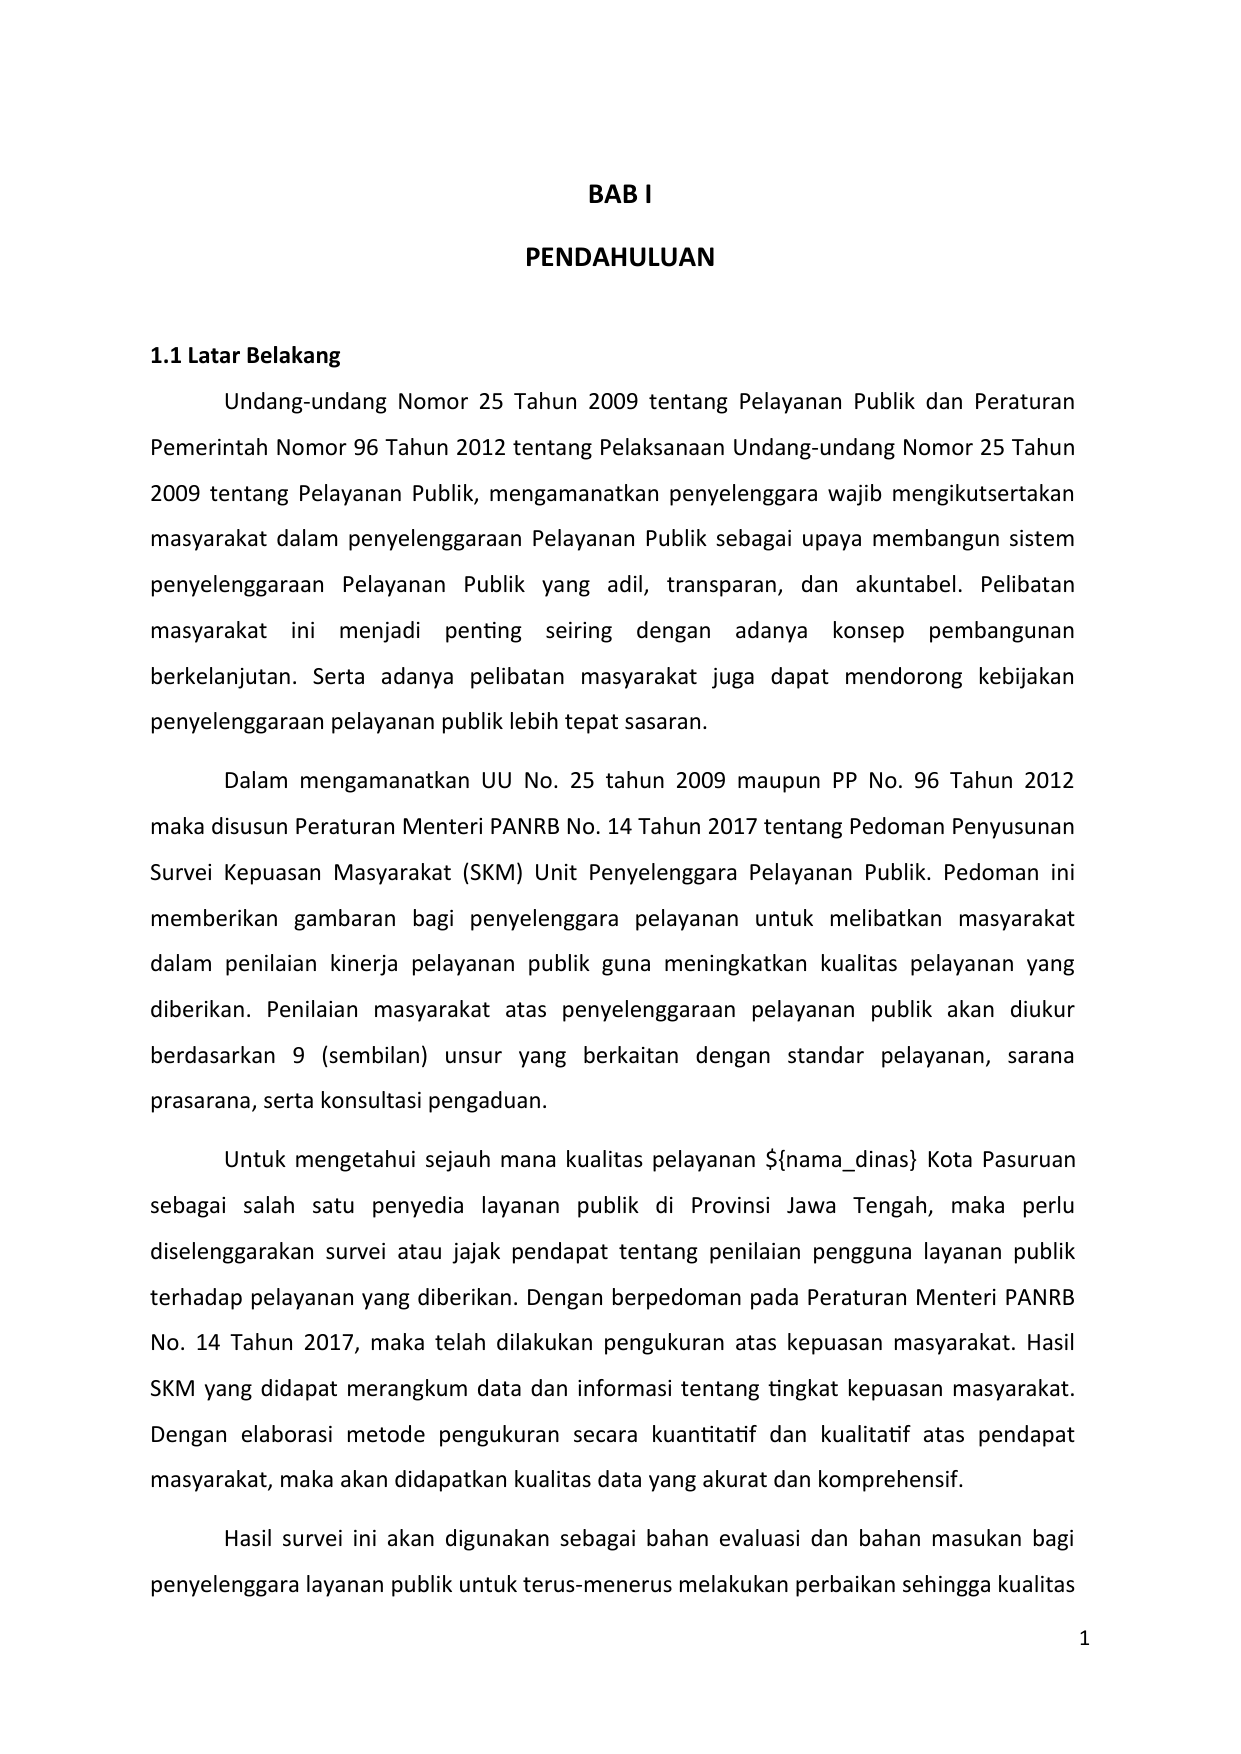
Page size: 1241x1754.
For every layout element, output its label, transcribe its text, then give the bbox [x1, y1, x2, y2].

text Dalam mengamanatkan UU No. 25 tahun 2009 maupun PP No. 96 Tahun 2012 maka disusun Peraturan Menteri PANRB No. 14 Tahun 2017 tentang Pedoman Penyusunan Survei Kepuasan Masyarakat (SKM) Unit Penyelenggara Pelayanan Publik. Pedoman ini memberikan gambaran bagi penyelenggara pelayanan untuk melibatkan masyarakat dalam penilaian kinerja pelayanan publik guna meningkatkan kualitas pelayanan yang diberikan. Penilaian masyarakat atas penyelenggaraan pelayanan publik akan diukur berdasarkan 9 (sembilan) unsur yang berkaitan dengan standar pelayanan, sarana prasarana, serta konsultasi pengaduan. [150, 764, 1077, 1115]
text Undang-undang Nomor 25 Tahun 2009 tentang Pelayanan Publik dan Peraturan Pemerintah Nomor 96 Tahun 2012 tentang Pelaksanaan Undang-undang Nomor 25 Tahun 2009 tentang Pelayanan Publik, mengamanatkan penyelenggara wajib mengikutsertakan masyarakat dalam penyelenggaraan Pelayanan Publik sebagai upaya membangun sistem penyelenggaraan Pelayanan Publik yang adil, transparan, dan akuntabel. Pelibatan masyarakat ini menjadi penting seiring dengan adanya konsep pembangunan berkelanjutan. Serta adanya pelibatan masyarakat juga dapat mendorong kebijakan penyelenggaraan pelayanan publik lebih tepat sasaran. [150, 385, 1077, 736]
text Untuk mengetahui sejauh mana kualitas pelayanan ${nama_dinas} Kota Pasuruan sebagai salah satu penyedia layanan publik di Provinsi Jawa Tengah, maka perlu diselenggarakan survei atau jajak pendapat tentang penilaian pengguna layanan publik terhadap pelayanan yang diberikan. Dengan berpedoman pada Peraturan Menteri PANRB No. 14 Tahun 2017, maka telah dilakukan pengukuran atas kepuasan masyarakat. Hasil SKM yang didapat merangkum data dan informasi tentang tingkat kepuasan masyarakat. Dengan elaborasi metode pengukuran secara kuantitatif dan kualitatif atas pendapat masyarakat, maka akan didapatkan kualitas data yang akurat dan komprehensif. [150, 1143, 1077, 1494]
subtitle BAB I [150, 175, 1090, 211]
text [150, 1523, 1077, 1599]
subtitle Latar Belakang [150, 339, 1090, 370]
subtitle PENDAHULUAN [150, 238, 1090, 274]
